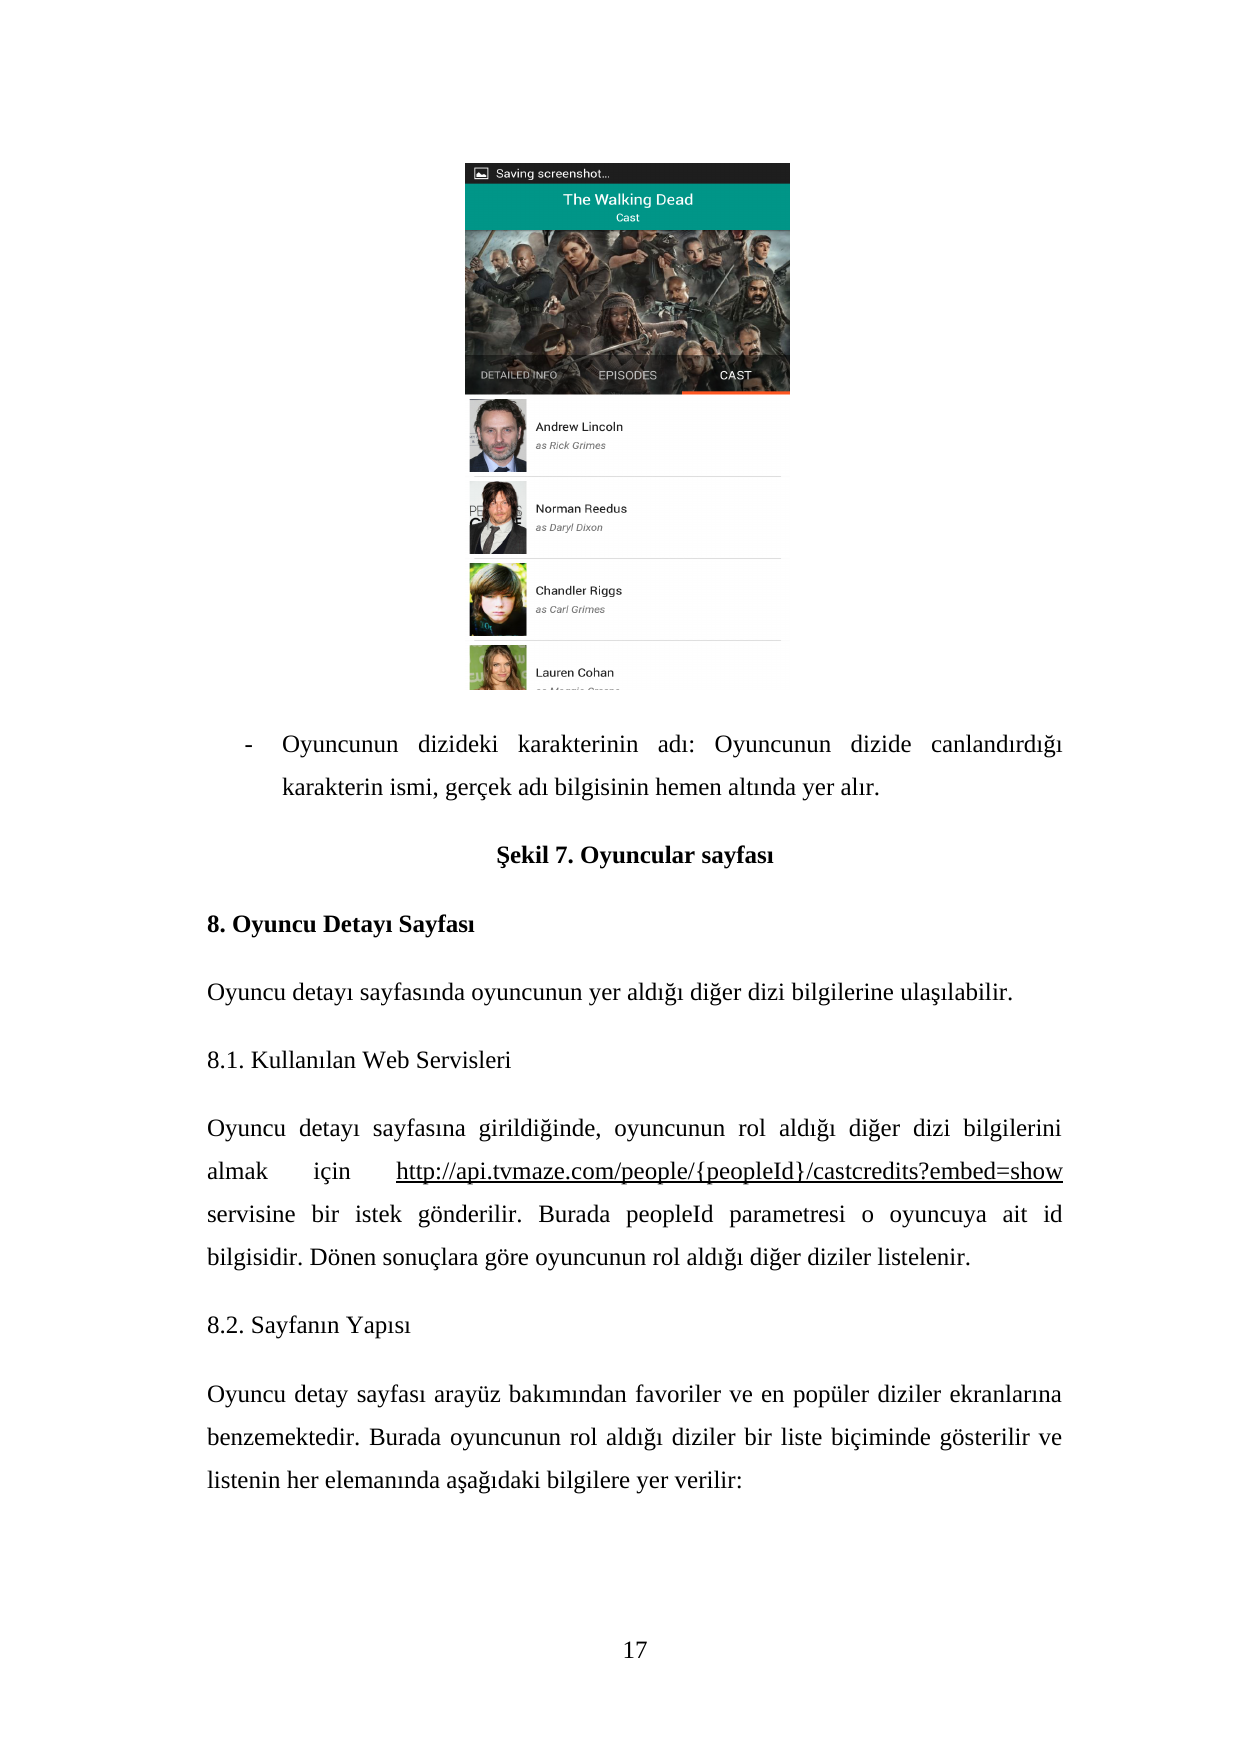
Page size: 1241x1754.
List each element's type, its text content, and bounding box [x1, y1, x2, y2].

text 8.2. Sayfanın Yapısı [207, 1311, 1063, 1339]
text Oyuncu detayı sayfasına girildiğinde, oyuncunun rol aldığı diğer dizi bilgilerini almak için http://api.tvmaze.com/people/{peopleId}/castcredits?embed=show servisine bir istek gönderilir. Burada peopleId parametresi o oyuncuya ait id bilgisidir. Dönen sonuçlara göre oyuncunun rol aldığı diğer diziler listelenir. [207, 1113, 1063, 1271]
text 8.1. Kullanılan Web Servisleri [207, 1045, 1063, 1074]
text Oyuncu detayı sayfasında oyuncunun yer aldığı diğer dizi bilgilerine ulaşılabilir. [207, 977, 1063, 1006]
text Oyuncu detay sayfası arayüz bakımından favoriler ve en popüler diziler ekranlarına benzemektedir. Burada oyuncunun rol aldığı diziler bir liste biçiminde gösterilir ve listenin her elemanında aşağıdaki bilgilere yer verilir: [207, 1379, 1063, 1494]
text 8. Oyuncu Detayı Sayfası [207, 909, 1063, 937]
text Şekil 7. Oyuncular sayfası [207, 841, 1063, 869]
picture [465, 163, 790, 690]
